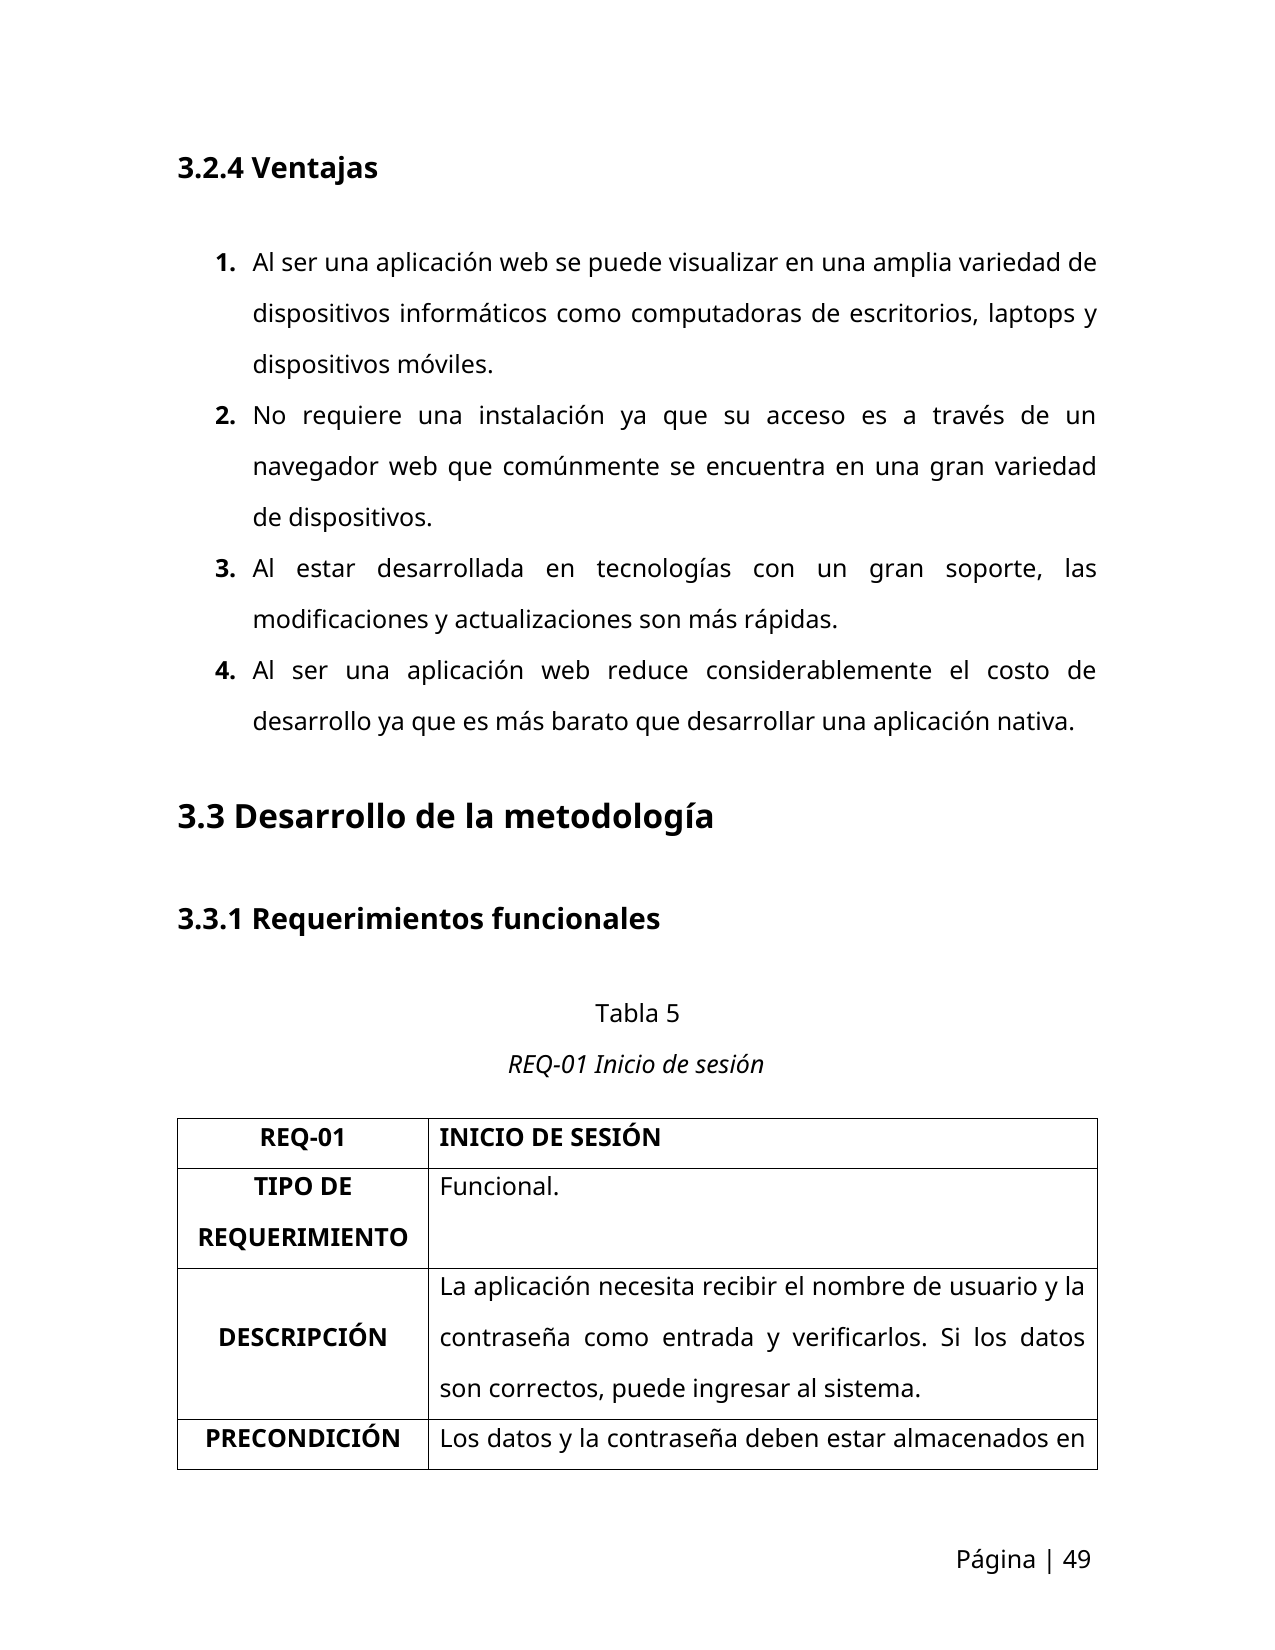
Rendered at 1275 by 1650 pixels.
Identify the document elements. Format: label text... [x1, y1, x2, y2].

list Al estar desarrollada en tecnologías con un gran soporte, las modificaciones y actualizaciones son más rápidas. [215, 551, 1098, 636]
list Al ser una aplicación web reduce considerablemente el costo de desarrollo ya que es más barato que desarrollar una aplicación nativa. [215, 653, 1098, 738]
table_header REQ-01 [178, 1119, 428, 1167]
subtitle 3.3.1 Requerimientos funcionales [177, 898, 1098, 938]
subtitle 3.2.4 Ventajas [177, 148, 1098, 187]
table_header INICIO DE SESIÓN [429, 1119, 1097, 1167]
table_cell PRECONDICIÓN [178, 1420, 428, 1469]
table_cell Funcional. [429, 1169, 1097, 1268]
subtitle 3.3 Desarrollo de la metodología [177, 793, 1098, 838]
list Al ser una aplicación web se puede visualizar en una amplia variedad de dispositivos informáticos como computadoras de escritorios, laptops y dispositivos móviles. [215, 245, 1098, 381]
table_cell TIPO DE REQUERIMIENTO [178, 1169, 428, 1268]
text Tabla 5 REQ-01 Inicio de sesión [177, 995, 1098, 1080]
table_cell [429, 1420, 1097, 1469]
table_cell DESCRIPCIÓN [178, 1269, 428, 1419]
table_cell La aplicación necesita recibir el nombre de usuario y la contraseña como entrada y verificarlos. Si los datos son correctos, puede ingresar al sistema. [429, 1269, 1097, 1419]
list No requiere una instalación ya que su acceso es a través de un navegador web que comúnmente se encuentra en una gran variedad de dispositivos. [215, 398, 1098, 534]
